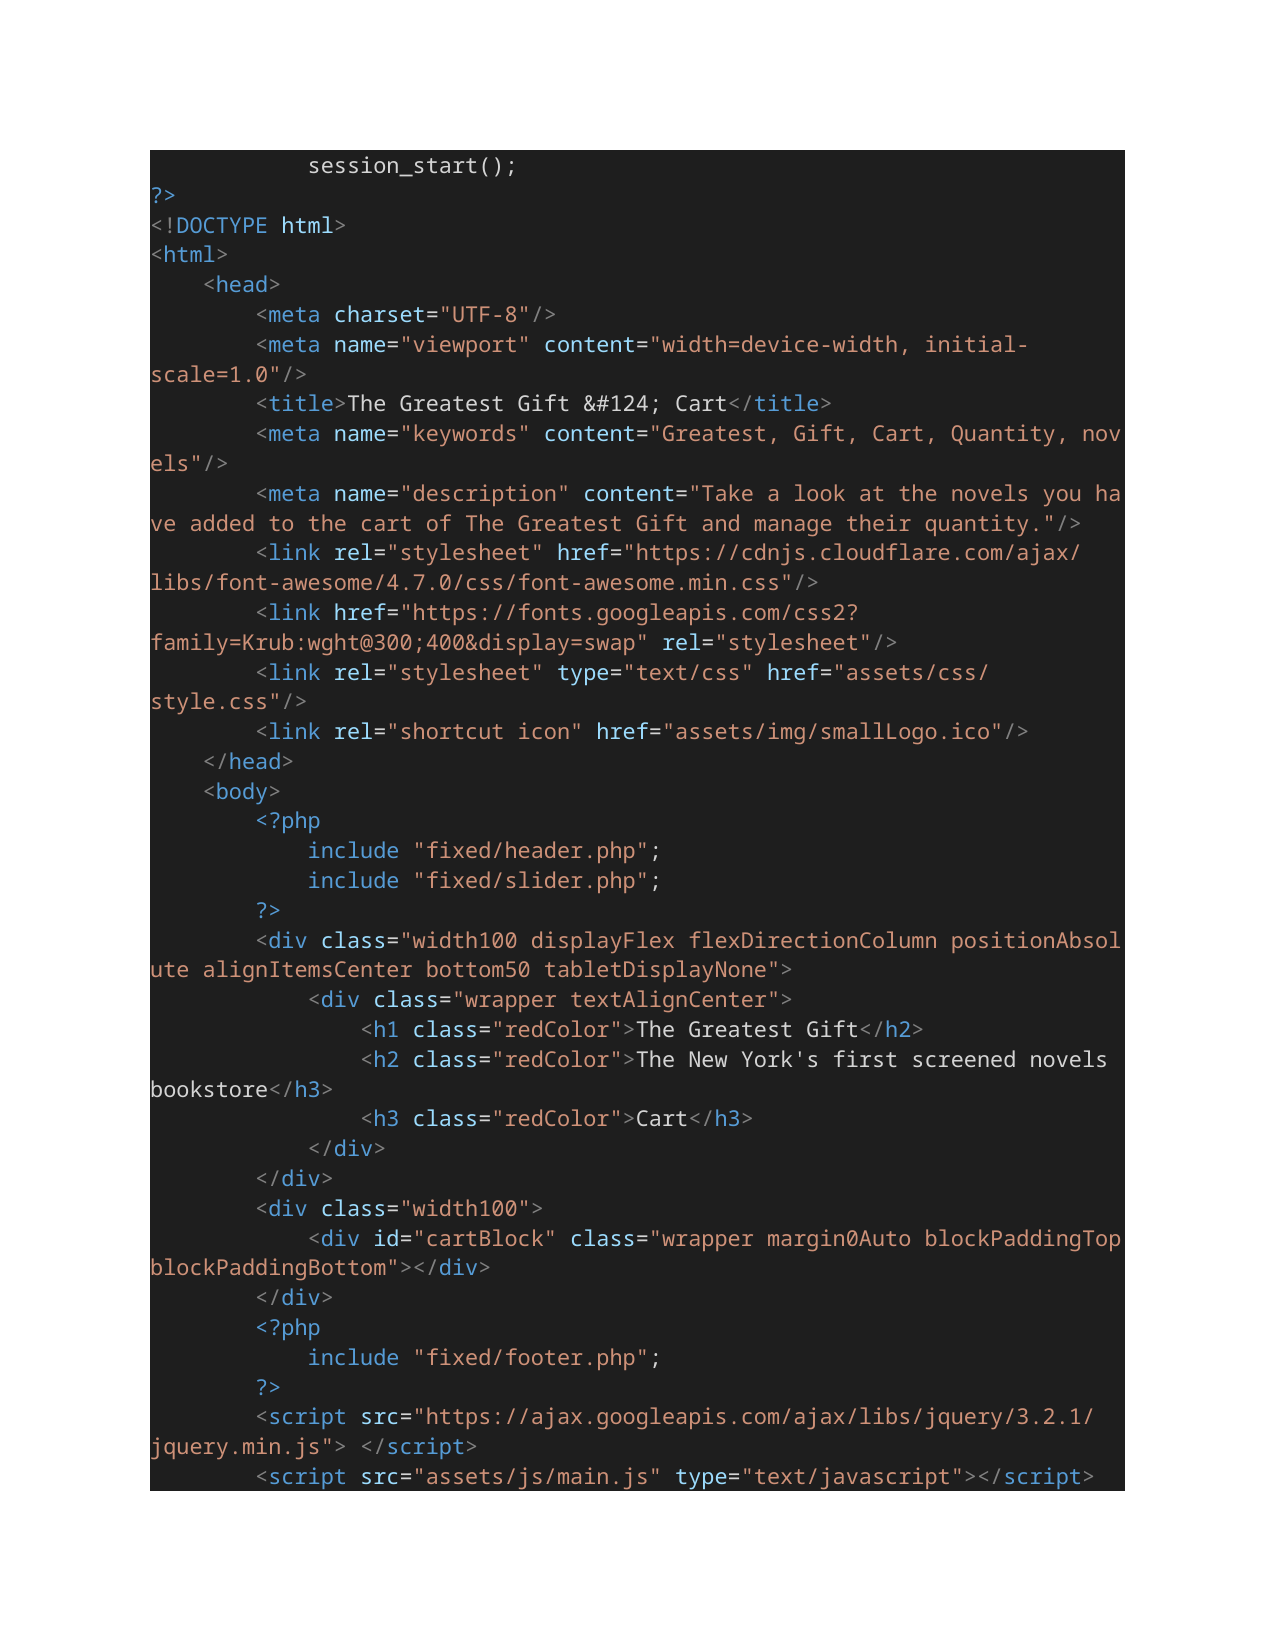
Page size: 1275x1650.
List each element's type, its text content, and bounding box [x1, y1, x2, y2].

text <head> [150, 269, 1125, 299]
text <div class="width100"> [150, 1193, 1125, 1222]
text ?> [150, 180, 1125, 209]
text </div> [150, 1282, 1125, 1312]
text include "fixed/header.php"; [150, 835, 1125, 865]
text <h1 class="redColor">The Greatest Gift</h2> [150, 1014, 1125, 1044]
text </div> [150, 1163, 1125, 1193]
text </div> [150, 1133, 1125, 1163]
text <body> [150, 776, 1125, 805]
text <meta charset="UTF-8"/> [150, 299, 1125, 329]
text </head> [150, 746, 1125, 776]
text ?> [150, 895, 1125, 924]
text include "fixed/footer.php"; [150, 1342, 1125, 1371]
text <link href="https://fonts.googleapis.com/css2?family=Krub:wght@300;400&display=swap" rel="stylesheet"/> [150, 597, 1125, 656]
text <link rel="stylesheet" type="text/css" href="assets/css/style.css"/> [150, 656, 1125, 716]
text <h2 class="redColor">The New York's first screened novels bookstore</h3> [150, 1044, 1125, 1103]
text <div id="cartBlock" class="wrapper margin0Auto blockPaddingTop blockPaddingBottom"></div> [150, 1222, 1125, 1282]
text <script src="assets/js/main.js" type="text/javascript"></script> [150, 1461, 1125, 1491]
text <h3 class="redColor">Cart</h3> [150, 1103, 1125, 1133]
text <div class="wrapper textAlignCenter"> [150, 984, 1125, 1014]
text <meta name="viewport" content="width=device-width, initial-scale=1.0"/> [150, 329, 1125, 388]
text ?> [150, 1371, 1125, 1401]
text <meta name="description" content="Take a look at the novels you have added to the cart of The Greatest Gift and manage their quantity."/> [150, 478, 1125, 537]
text <div class="width100 displayFlex flexDirectionColumn positionAbsolute alignItemsCenter bottom50 tabletDisplayNone"> [150, 924, 1125, 984]
text <?php [150, 1312, 1125, 1342]
text <title>The Greatest Gift &#124; Cart</title> [150, 388, 1125, 418]
text <?php [150, 805, 1125, 835]
text <link rel="stylesheet" href="https://cdnjs.cloudflare.com/ajax/libs/font-awesome/4.7.0/css/font-awesome.min.css"/> [150, 537, 1125, 597]
text <link rel="shortcut icon" href="assets/img/smallLogo.ico"/> [150, 716, 1125, 746]
text <html> [150, 239, 1125, 269]
text session_start(); [150, 150, 1125, 180]
text include "fixed/slider.php"; [150, 865, 1125, 895]
text <script src="https://ajax.googleapis.com/ajax/libs/jquery/3.2.1/jquery.min.js"> </script> [150, 1401, 1125, 1461]
text <!DOCTYPE html> [150, 209, 1125, 239]
text <meta name="keywords" content="Greatest, Gift, Cart, Quantity, novels"/> [150, 418, 1125, 478]
